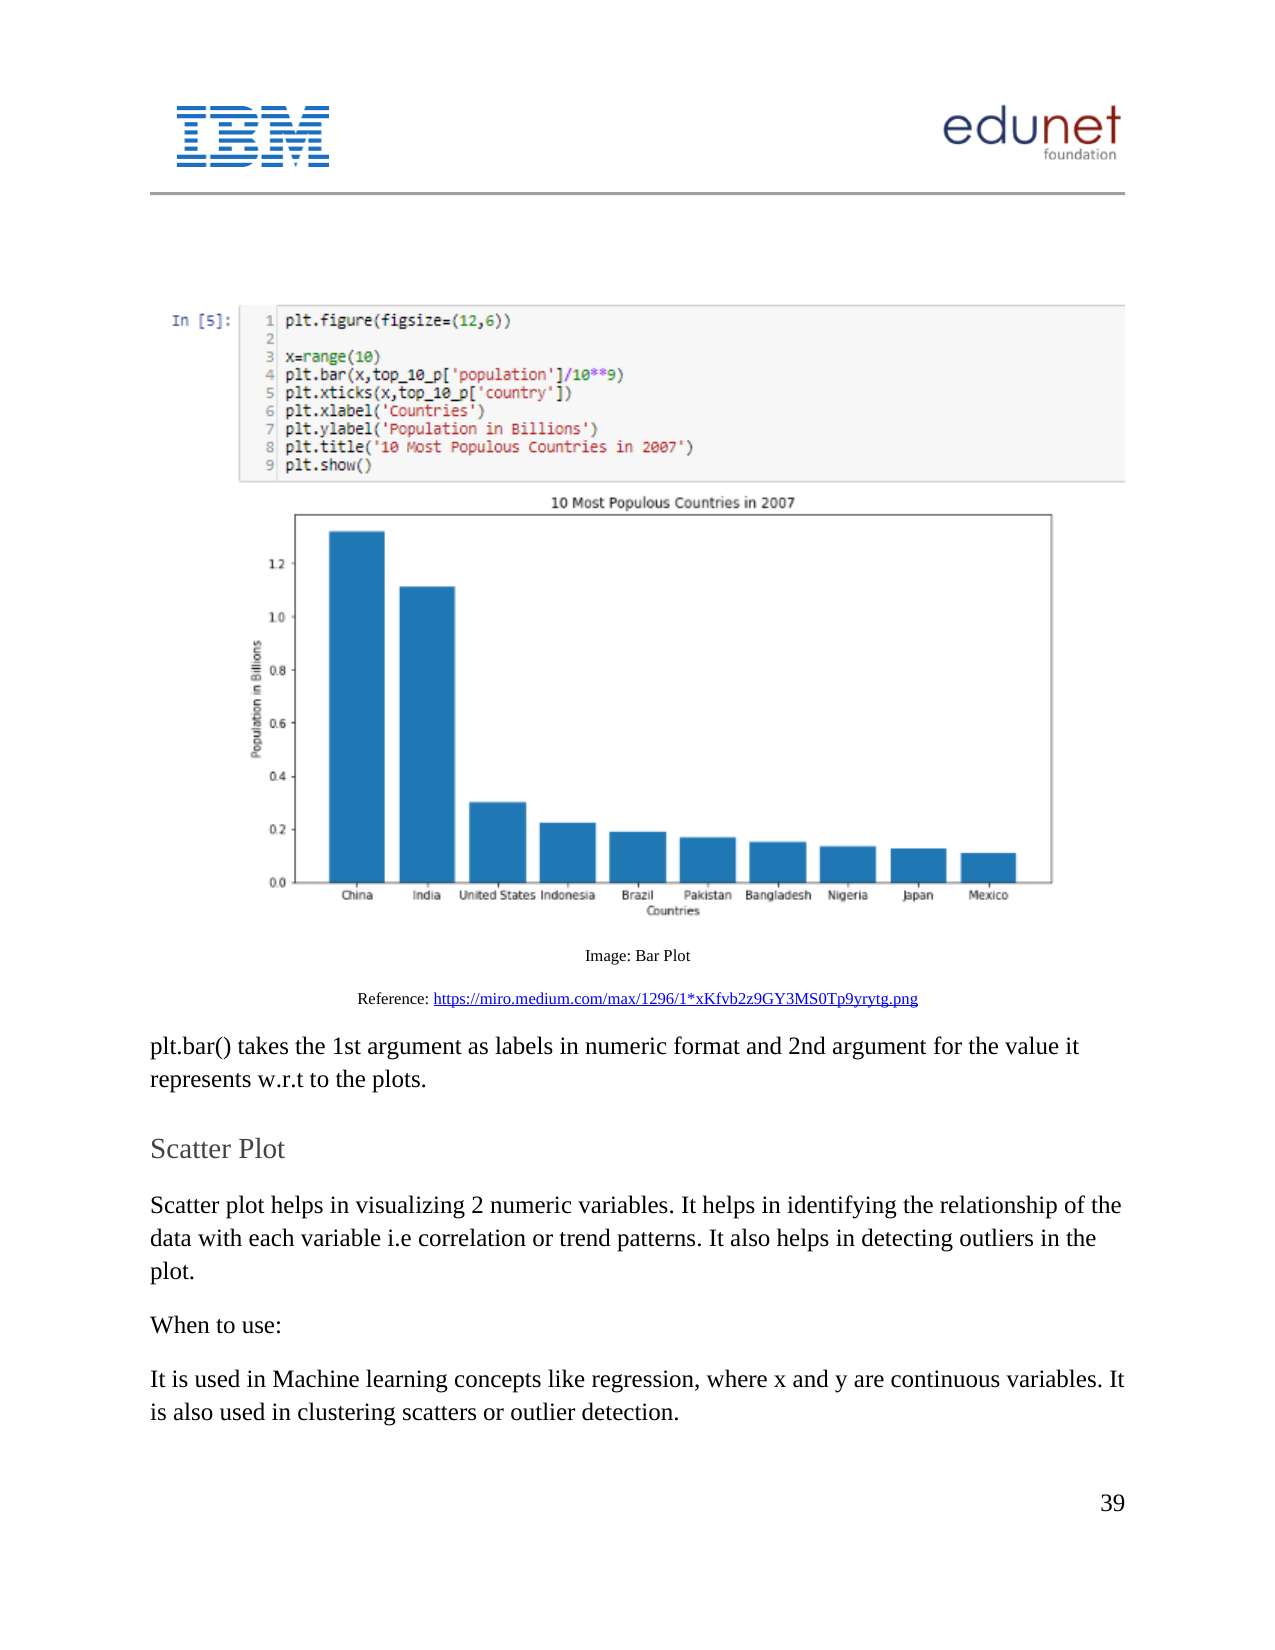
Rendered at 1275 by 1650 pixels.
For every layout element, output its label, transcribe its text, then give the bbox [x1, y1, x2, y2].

text Image: Bar Plot [150, 946, 1125, 965]
text plt.bar() takes the 1st argument as labels in numeric format and 2nd argument for the value it represents w.r.t to the plots. [150, 1031, 1125, 1093]
text It is used in Machine learning concepts like regression, where x and y are continuous variables. It is also used in clustering scatters or outlier detection. [150, 1364, 1125, 1426]
picture [150, 299, 1125, 921]
picture [941, 95, 1125, 167]
subtitle Scatter Plot [150, 1131, 1125, 1164]
text Reference: https://miro.medium.com/max/1296/1*xKfvb2z9GY3MS0Tp9yrytg.png [150, 989, 1125, 1008]
picture [176, 106, 329, 167]
text When to use: [150, 1310, 1125, 1339]
text Scatter plot helps in visualizing 2 numeric variables. It helps in identifying the relationship of the data with each variable i.e correlation or trend patterns. It also helps in detecting outliers in the plot. [150, 1190, 1125, 1285]
